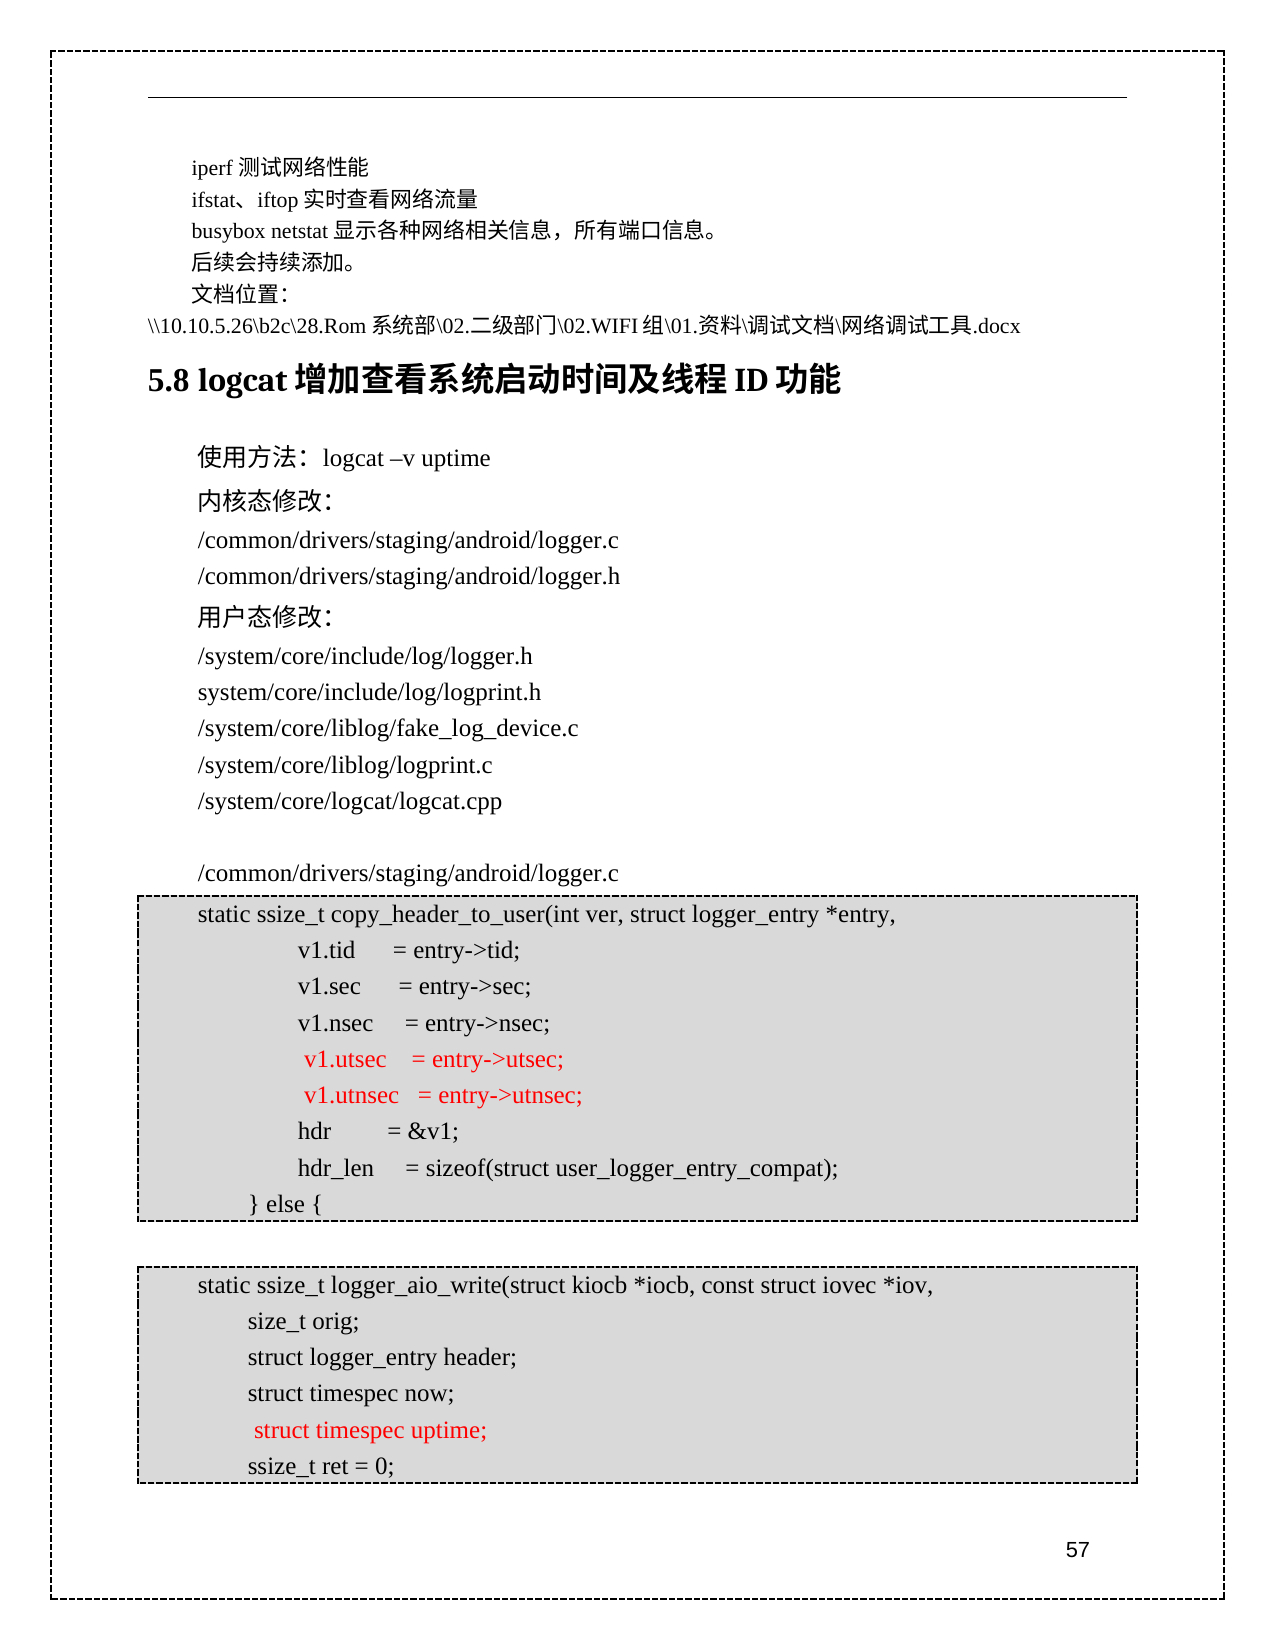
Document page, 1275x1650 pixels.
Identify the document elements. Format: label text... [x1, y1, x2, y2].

text 用户态修改： [148, 597, 1127, 633]
text hdr = &v1; [137, 1112, 1138, 1145]
text v1.nsec = entry->nsec; [137, 1003, 1138, 1036]
text /common/drivers/staging/android/logger.c [148, 858, 1127, 887]
text /system/core/liblog/logprint.c [148, 750, 1127, 778]
text iperf 测试网络性能 [148, 150, 1127, 182]
text struct logger_entry header; [137, 1338, 1138, 1371]
text struct timespec now; [137, 1374, 1138, 1407]
text 使用方法：logcat –v uptime [148, 437, 1127, 473]
text static ssize_t logger_aio_write(struct kiocb *iocb, const struct iovec *iov, [137, 1266, 1138, 1298]
text system/core/include/log/logprint.h [148, 677, 1127, 706]
text /common/drivers/staging/android/logger.h [148, 561, 1127, 590]
text \\10.10.5.26\b2c\28.Rom系统部\02.二级部门\02.WIFI组\01.资料\调试文档\网络调试工具.docx [148, 308, 1127, 340]
text size_t orig; [137, 1302, 1138, 1335]
text /system/core/logcat/logcat.cpp [148, 786, 1127, 815]
text ifstat、iftop实时查看网络流量 [148, 182, 1127, 213]
text 文档位置： [148, 277, 1127, 308]
text 后续会持续添加。 [148, 245, 1127, 277]
text v1.utnsec = entry->utnsec; [137, 1076, 1138, 1109]
text hdr_len = sizeof(struct user_logger_entry_compat); [137, 1148, 1138, 1181]
text 内核态修改： [148, 481, 1127, 517]
text v1.sec = entry->sec; [137, 967, 1138, 1000]
text v1.utsec = entry->utsec; [137, 1040, 1138, 1073]
text /system/core/liblog/fake_log_device.c [148, 713, 1127, 742]
text static ssize_t copy_header_to_user(int ver, struct logger_entry *entry, [137, 895, 1138, 928]
text ssize_t ret = 0; [137, 1447, 1138, 1484]
subtitle logcat增加查看系统启动时间及线程ID功能 [148, 352, 1127, 401]
text struct timespec uptime; [137, 1411, 1138, 1443]
text /common/drivers/staging/android/logger.c [148, 525, 1127, 553]
text v1.tid = entry->tid; [137, 931, 1138, 964]
text busybox netstat 显示各种网络相关信息，所有端口信息。 [148, 213, 1127, 245]
text } else { [137, 1185, 1138, 1222]
text /system/core/include/log/logger.h [148, 641, 1127, 670]
